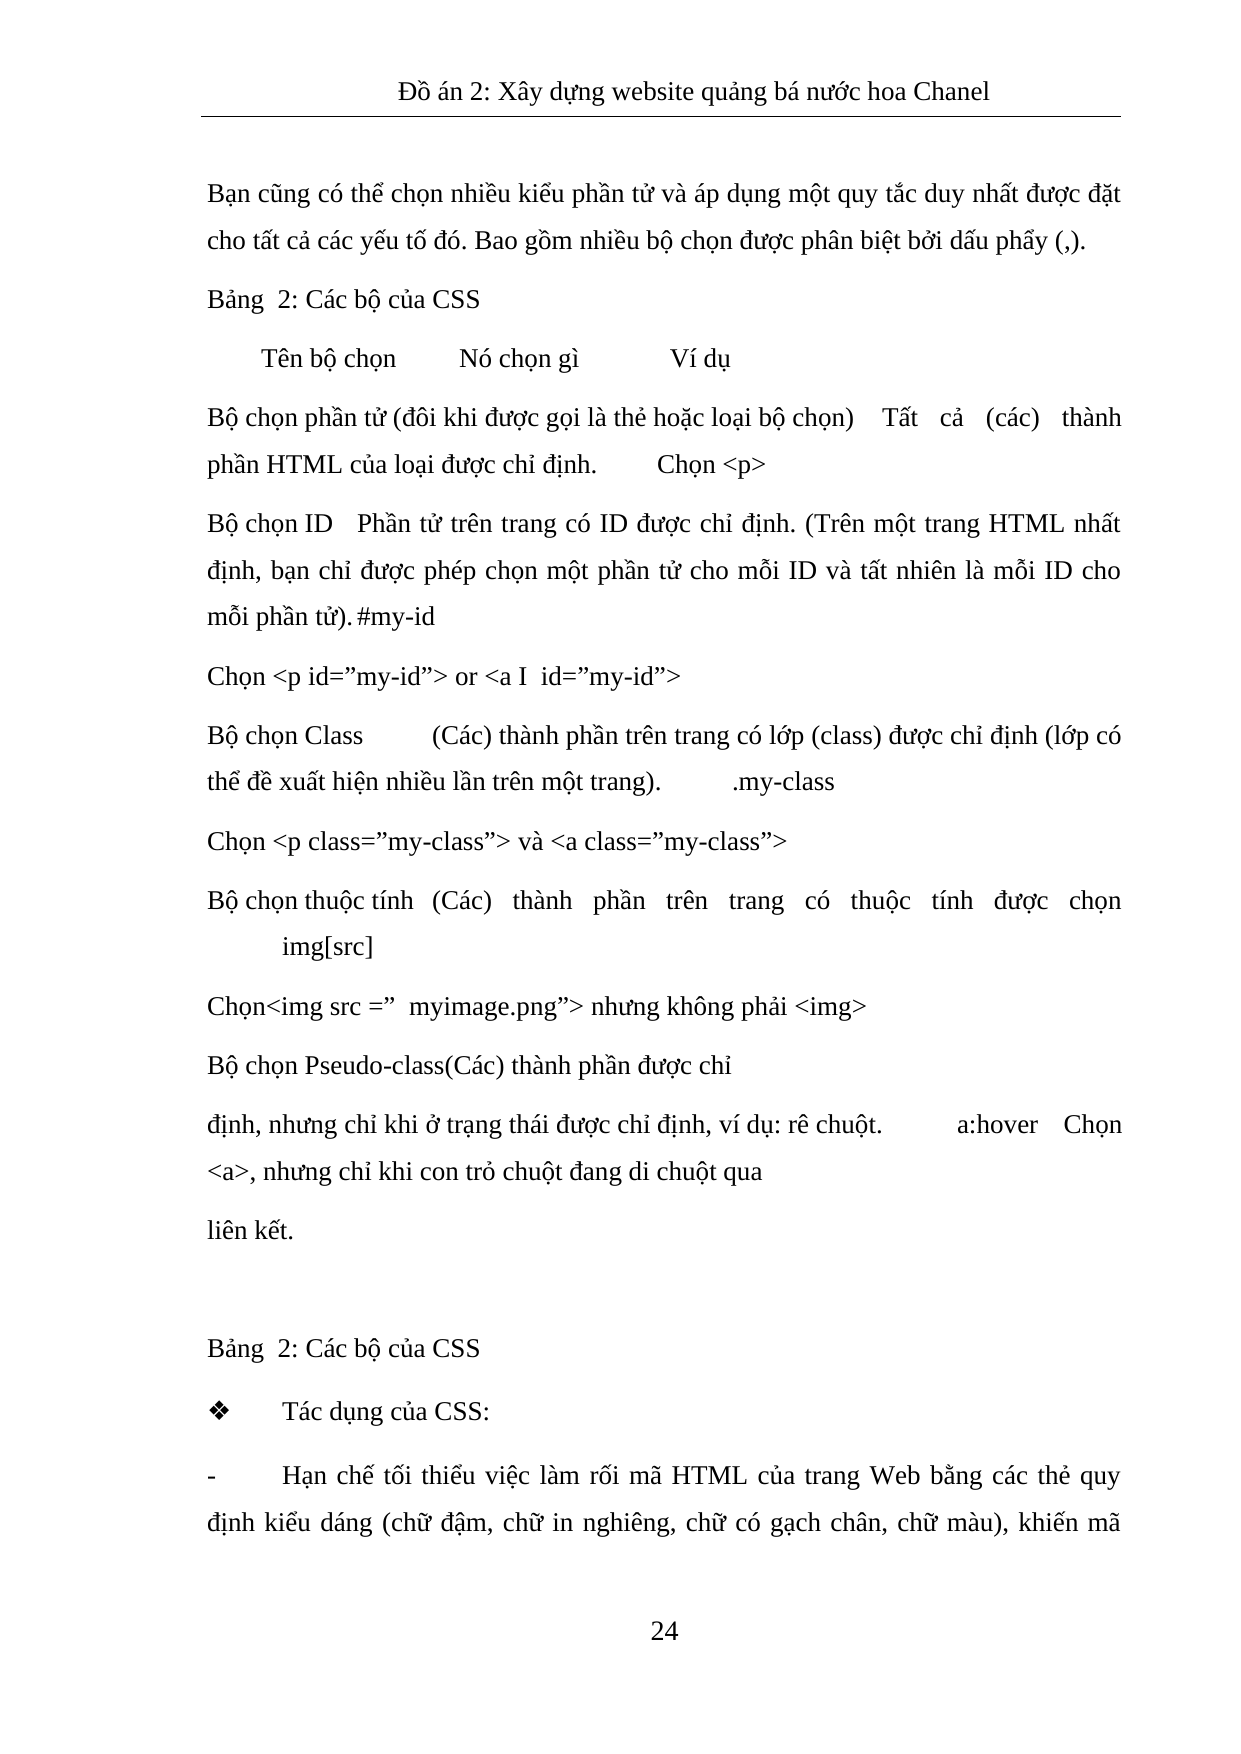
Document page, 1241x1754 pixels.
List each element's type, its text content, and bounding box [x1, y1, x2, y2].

text liên kết. [207, 1214, 1122, 1245]
text định, nhưng chỉ khi ở trạng thái được chỉ định, ví dụ: rê chuột. a:hover Chọn <a>, nhưng chỉ khi con trỏ chuột đang di chuột qua [207, 1108, 1122, 1186]
text ❖ Tác dụng của CSS: [207, 1391, 1122, 1428]
text Bộ chọn phần tử (đôi khi được gọi là thẻ hoặc loại bộ chọn) Tất cả (các) thành phần HTML của loại được chỉ định. Chọn <p> [207, 401, 1122, 479]
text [207, 1459, 1122, 1537]
text Bảng 2: Các bộ của CSS [207, 283, 1122, 314]
text Bộ chọn thuộc tính (Các) thành phần trên trang có thuộc tính được chọn img[src] [207, 884, 1122, 962]
text Bộ chọn Pseudo-class(Các) thành phần được chỉ [207, 1049, 1122, 1080]
text Bộ chọn ID Phần tử trên trang có ID được chỉ định. (Trên một trang HTML nhất định, bạn chỉ được phép chọn một phần tử cho mỗi ID và tất nhiên là mỗi ID cho mỗi phần tử). #my-id [207, 507, 1122, 632]
text Chọn <p class=”my-class”> và <a class=”my-class”> [207, 825, 1122, 856]
text Chọn <p id=”my-id”> or <a I id=”my-id”> [207, 660, 1122, 691]
text Bạn cũng có thể chọn nhiều kiểu phần tử và áp dụng một quy tắc duy nhất được đặt cho tất cả các yếu tố đó. Bao gồm nhiều bộ chọn được phân biệt bởi dấu phẩy (,). [207, 177, 1122, 255]
text Chọn<img src =” myimage.png”> nhưng không phải <img> [207, 990, 1122, 1021]
text Tên bộ chọn Nó chọn gì Ví dụ [207, 342, 1122, 373]
text Bảng 2: Các bộ của CSS [207, 1332, 1122, 1363]
text Bộ chọn Class (Các) thành phần trên trang có lớp (class) được chỉ định (lớp có thể đề xuất hiện nhiều lần trên một trang). .my-class [207, 719, 1122, 797]
